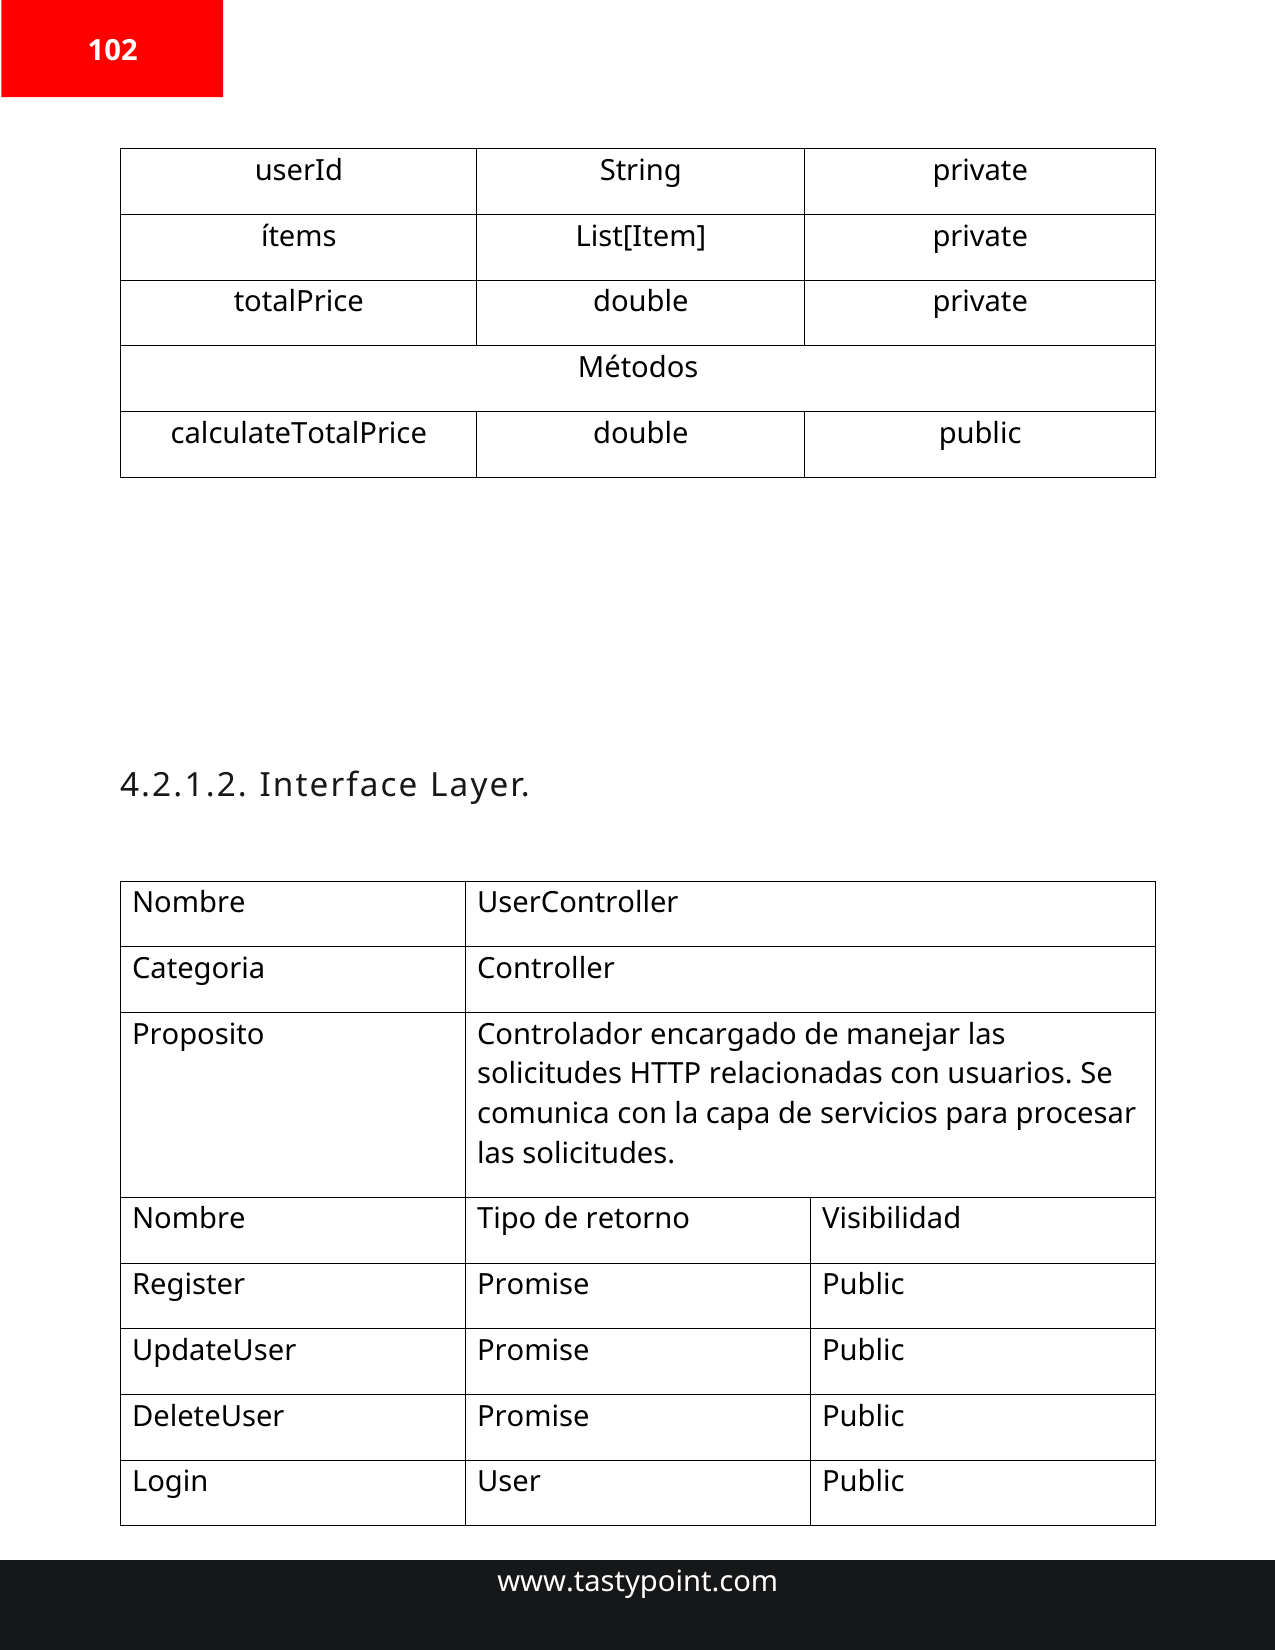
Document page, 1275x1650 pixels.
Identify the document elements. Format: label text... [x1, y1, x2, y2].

table_cell Promise [466, 1395, 810, 1460]
table_cell private [805, 281, 1155, 345]
table_cell Public [811, 1264, 1155, 1328]
table_cell Register [121, 1264, 465, 1328]
table_cell Métodos [121, 346, 1155, 411]
table_cell Public [811, 1395, 1155, 1460]
table_cell private [805, 149, 1155, 214]
table_cell User [466, 1461, 810, 1525]
table_cell DeleteUser [121, 1395, 465, 1460]
table_cell Visibilidad [811, 1198, 1155, 1262]
table_cell Categoria [121, 947, 465, 1012]
table_cell private [805, 215, 1155, 279]
table_header UserController [466, 882, 1155, 946]
table_cell Promise [466, 1329, 810, 1394]
table_cell calculateTotalPrice [121, 412, 476, 477]
table_cell Public [811, 1329, 1155, 1394]
subtitle 4.2.1.2. Interface Layer. [120, 760, 1155, 806]
table_cell List[Item] [477, 215, 804, 279]
table_cell Login [121, 1461, 465, 1525]
table_header Nombre [121, 882, 465, 946]
table_cell Controller [466, 947, 1155, 1012]
table_cell double [477, 281, 804, 345]
table_cell Proposito [121, 1013, 465, 1197]
table_cell public [805, 412, 1155, 477]
table_cell userId [121, 149, 476, 214]
table_cell ítems [121, 215, 476, 279]
table_cell Controlador encargado de manejar las solicitudes HTTP relacionadas con usuarios. Se comunica con la capa de servicios para procesar las solicitudes. [466, 1013, 1155, 1197]
table_cell Nombre [121, 1198, 465, 1262]
table_cell Promise [466, 1264, 810, 1328]
table_cell totalPrice [121, 281, 476, 345]
table_cell String [477, 149, 804, 214]
table_cell Tipo de retorno [466, 1198, 810, 1262]
table_cell double [477, 412, 804, 477]
table_cell Public [811, 1461, 1155, 1525]
table_cell UpdateUser [121, 1329, 465, 1394]
